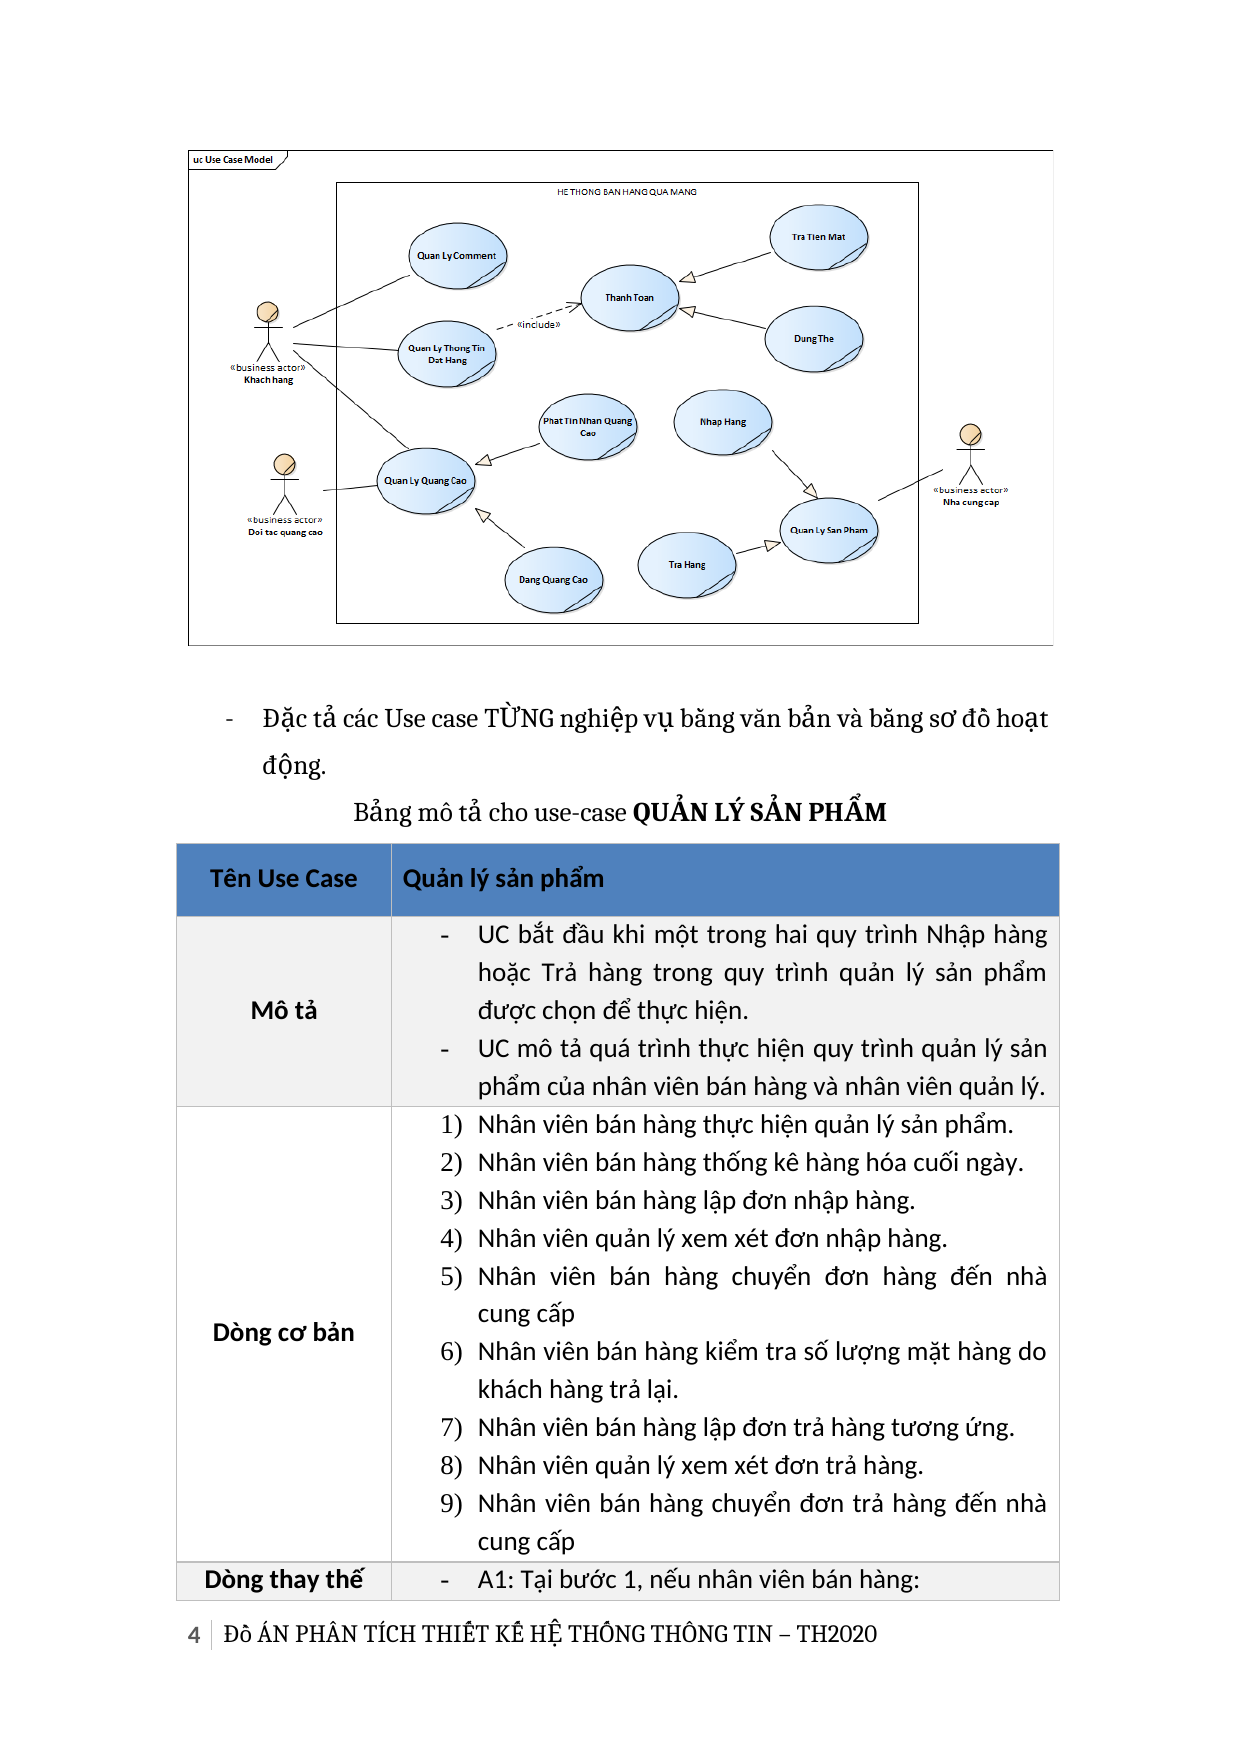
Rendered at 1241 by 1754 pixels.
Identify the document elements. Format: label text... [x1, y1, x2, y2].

text Bảng mô tả cho use-case QUẢN LÝ SẢN PHẨM [187, 797, 1053, 828]
list Đặc tả các Use case TỪNG nghiệp vụ bằng văn bản và bằng sơ đồ hoạt động. [225, 703, 1053, 781]
table_cell Dòng cơ bản [177, 1107, 391, 1561]
table_cell Dòng thay thế [177, 1563, 391, 1600]
table_header Tên Use Case [177, 844, 391, 916]
table_header Quản lý sản phẩm [392, 844, 1059, 916]
table_cell Mô tả [177, 917, 391, 1106]
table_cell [392, 1563, 1059, 1600]
table_cell UC bắt đầu khi một trong hai quy trình Nhập hàng hoặc Trả hàng trong quy trình quản lý sản phẩm được chọn để thực hiện. UC mô tả quá trình thực hiện quy trình quản lý sản phẩm của nhân viên bán hàng và nhân viên quản lý. [392, 917, 1059, 1106]
table_cell Nhân viên bán hàng thực hiện quản lý sản phẩm. Nhân viên bán hàng thống kê hàng hóa cuối ngày. Nhân viên bán hàng lập đơn nhập hàng. Nhân viên quản lý xem xét đơn nhập hàng. Nhân viên bán hàng chuyển đơn hàng đến nhà cung cấp Nhân viên bán hàng kiểm tra số lượng mặt hàng do khách hàng trả lại. Nhân viên bán hàng lập đơn trả hàng tương ứng. Nhân viên quản lý xem xét đơn trả hàng. Nhân viên bán hàng chuyển đơn trả hàng đến nhà cung cấp [392, 1107, 1059, 1561]
picture [187, 150, 1054, 646]
